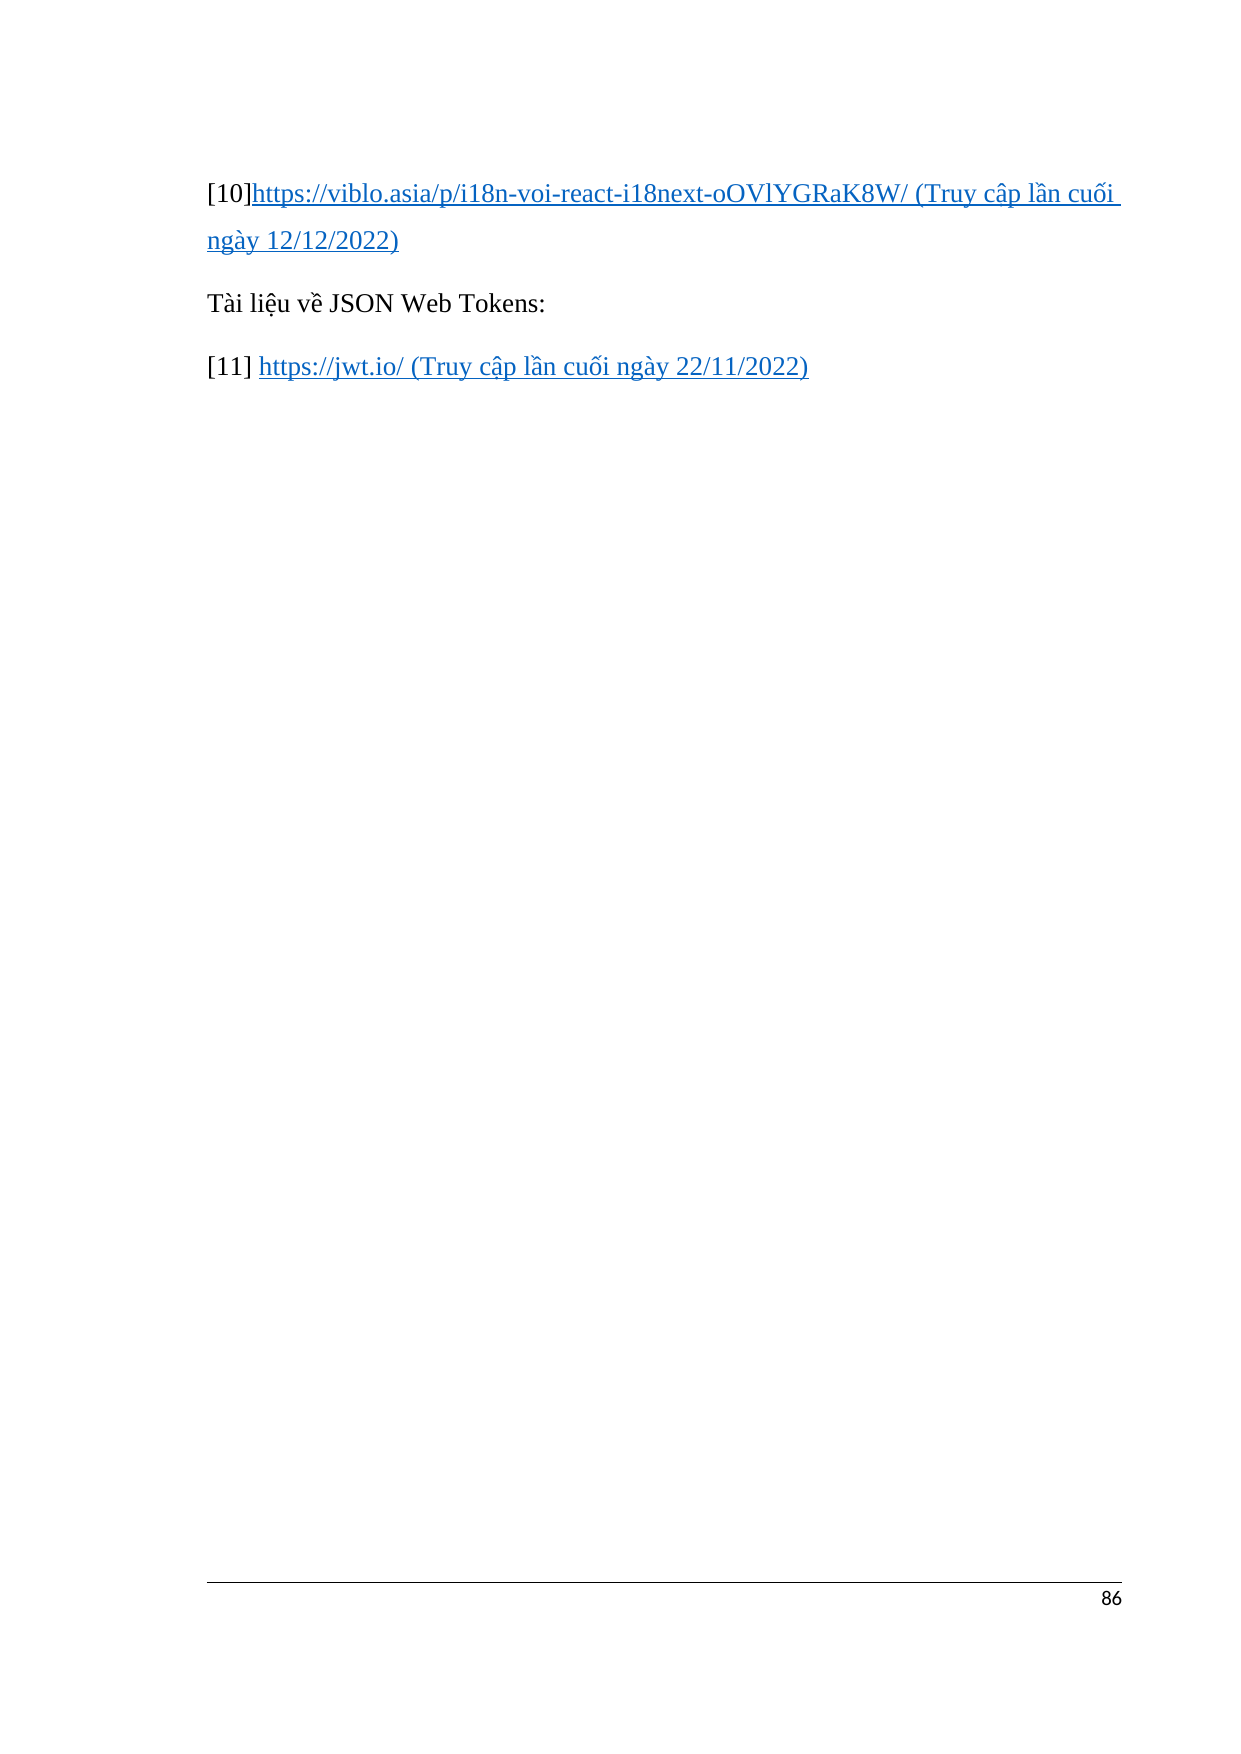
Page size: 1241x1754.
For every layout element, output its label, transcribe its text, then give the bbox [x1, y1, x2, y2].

text [10]https://viblo.asia/p/i18n-voi-react-i18next-oOVlYGRaK8W/ (Truy cập lần cuối ngày 12/12/2022) [207, 177, 1122, 255]
text [11] https://jwt.io/ (Truy cập lần cuối ngày 22/11/2022) [207, 351, 1122, 382]
text Tài liệu về JSON Web Tokens: [207, 287, 1122, 318]
